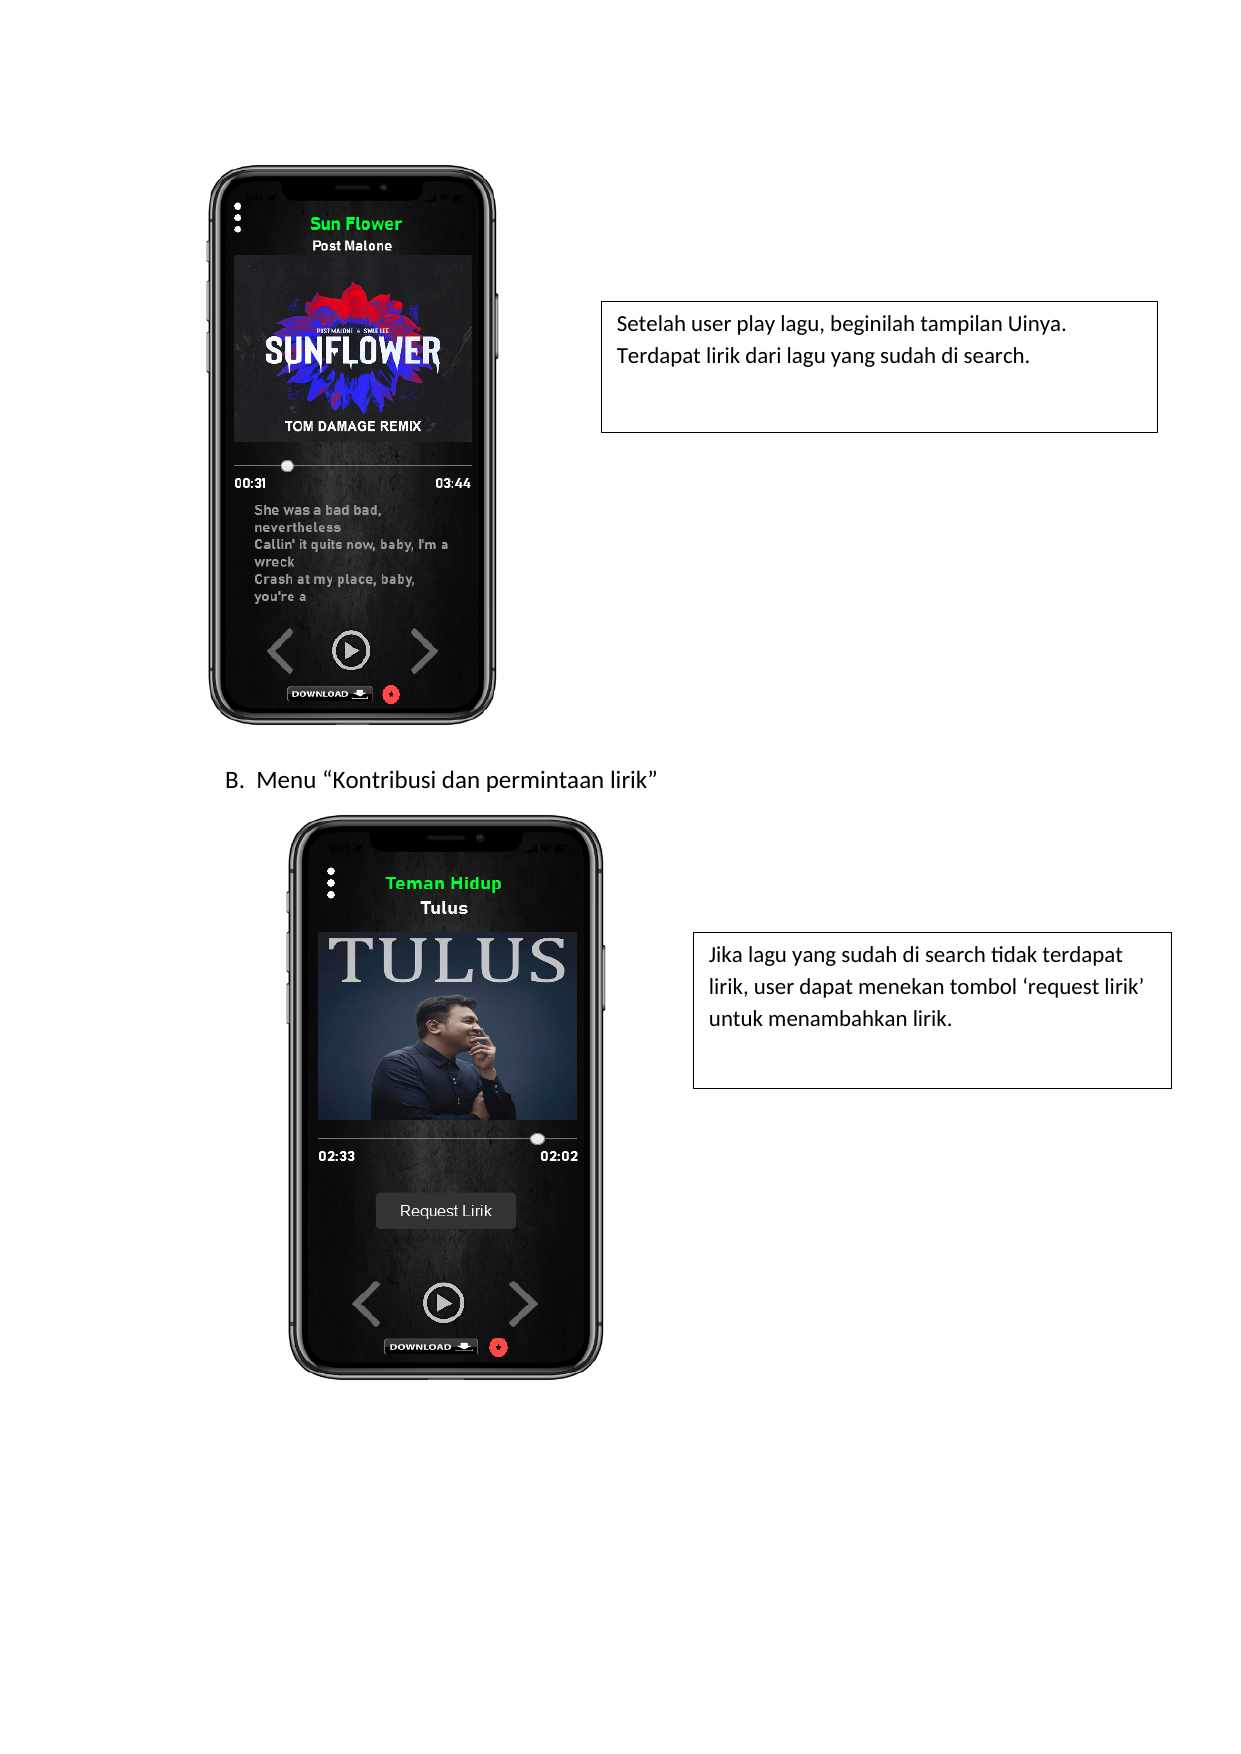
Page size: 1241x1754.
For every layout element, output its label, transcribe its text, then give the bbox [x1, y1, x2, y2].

picture [225, 799, 666, 1395]
list B. Menu “Kontribusi dan permintaan lirik” [225, 764, 1090, 795]
picture [150, 150, 554, 740]
